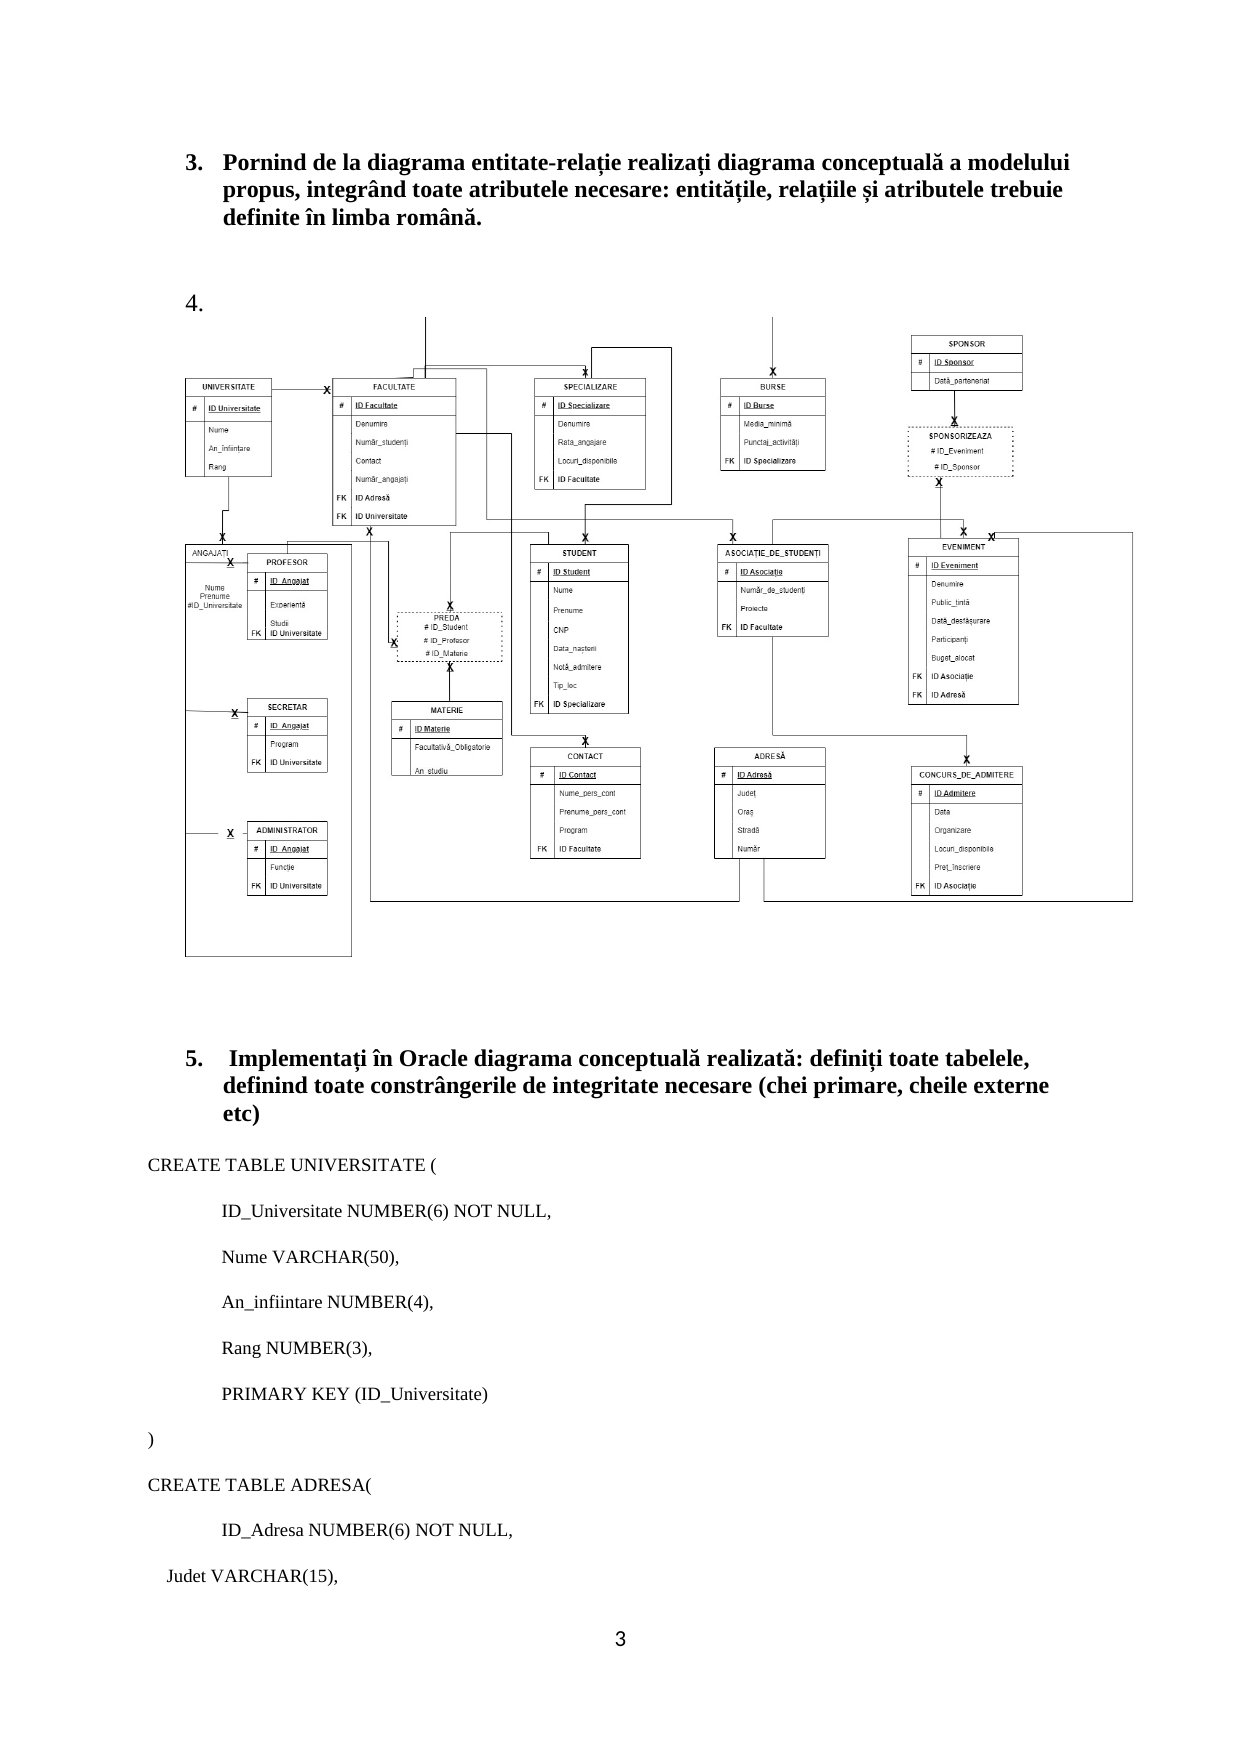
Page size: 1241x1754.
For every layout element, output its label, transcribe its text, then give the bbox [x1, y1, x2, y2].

text Rang NUMBER(3), [148, 1337, 1093, 1358]
text CREATE TABLE UNIVERSITATE ( [148, 1154, 1093, 1176]
text PRIMARY KEY (ID_Universitate) [148, 1382, 1093, 1404]
text ID_Universitate NUMBER(6) NOT NULL, [148, 1200, 1093, 1222]
text ) [148, 1428, 1093, 1450]
picture [185, 317, 1134, 957]
text Nume VARCHAR(50), [148, 1246, 1093, 1267]
text ID_Adresa NUMBER(6) NOT NULL, [148, 1519, 1093, 1541]
list Implementați în Oracle diagrama conceptuală realizată: definiți toate tabelele, definind toate constrângerile de integritate necesare (chei primare, cheile externe etc) [185, 1044, 1093, 1127]
text CREATE TABLE ADRESA( [148, 1474, 1093, 1495]
list Pornind de la diagrama entitate-relație realizați diagrama conceptuală a modelului propus, integrând toate atributele necesare: entitățile, relațiile și atributele trebuie definite în limba română. [185, 148, 1093, 259]
text Judet VARCHAR(15), [148, 1565, 1093, 1587]
text An_infiintare NUMBER(4), [148, 1291, 1093, 1313]
